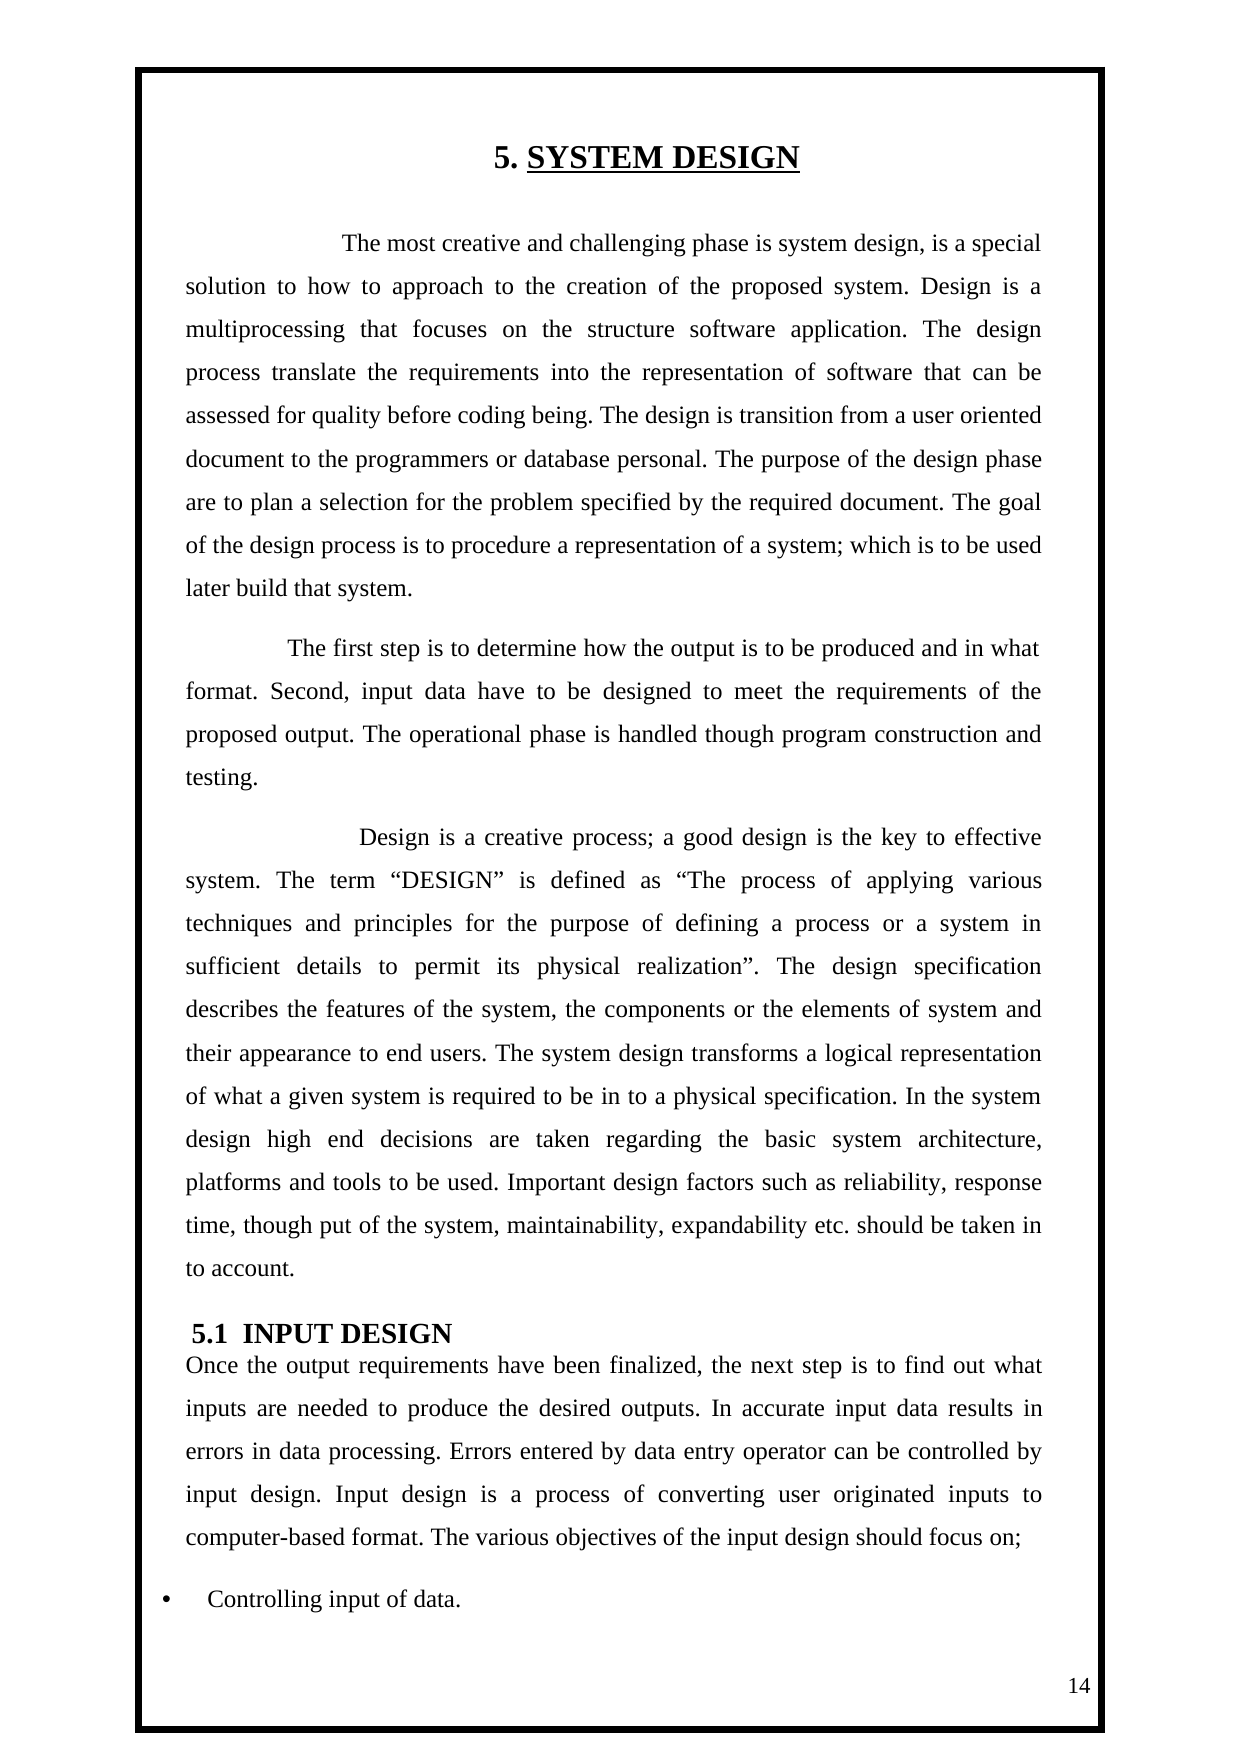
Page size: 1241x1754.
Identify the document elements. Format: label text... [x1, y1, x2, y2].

subtitle 5. SYSTEM DESIGN [494, 137, 1090, 176]
text Design is a creative process; a good design is the key to effective system. The term “DESIGN” is defined as “The process of applying various techniques and principles for the purpose of defining a process or a system in sufficient details to permit its physical realization”. The design specification describes the features of the system, the components or the elements of system and their appearance to end users. The system design transforms a logical representation of what a given system is required to be in to a physical specification. In the system design high end decisions are taken regarding the basic system architecture, platforms and tools to be used. Important design factors such as reliability, response time, though put of the system, maintainability, expandability etc. should be taken in to account. [185, 822, 1043, 1282]
text The first step is to determine how the output is to be produced and in what format. Second, input data have to be designed to meet the requirements of the proposed output. The operational phase is handled though program construction and testing. [184, 633, 1043, 791]
subtitle INPUT DESIGN [191, 1316, 984, 1350]
text The most creative and challenging phase is system design, is a special solution to how to approach to the creation of the proposed system. Design is a multiprocessing that focuses on the structure software application. The design process translate the requirements into the representation of software that can be assessed for quality before coding being. The design is transition from a user oriented document to the programmers or database personal. The purpose of the design phase are to plan a selection for the problem specified by the required document. The goal of the design process is to procedure a representation of a system; which is to be used later build that system. [185, 228, 1043, 602]
list Controlling input of data. [162, 1584, 1031, 1613]
text Once the output requirements have been finalized, the next step is to find out what inputs are needed to produce the desired outputs. In accurate input data results in errors in data processing. Errors entered by data entry operator can be controlled by input design. Input design is a process of converting user originated inputs to computer-based format. The various objectives of the input design should focus on; [185, 1350, 1043, 1551]
